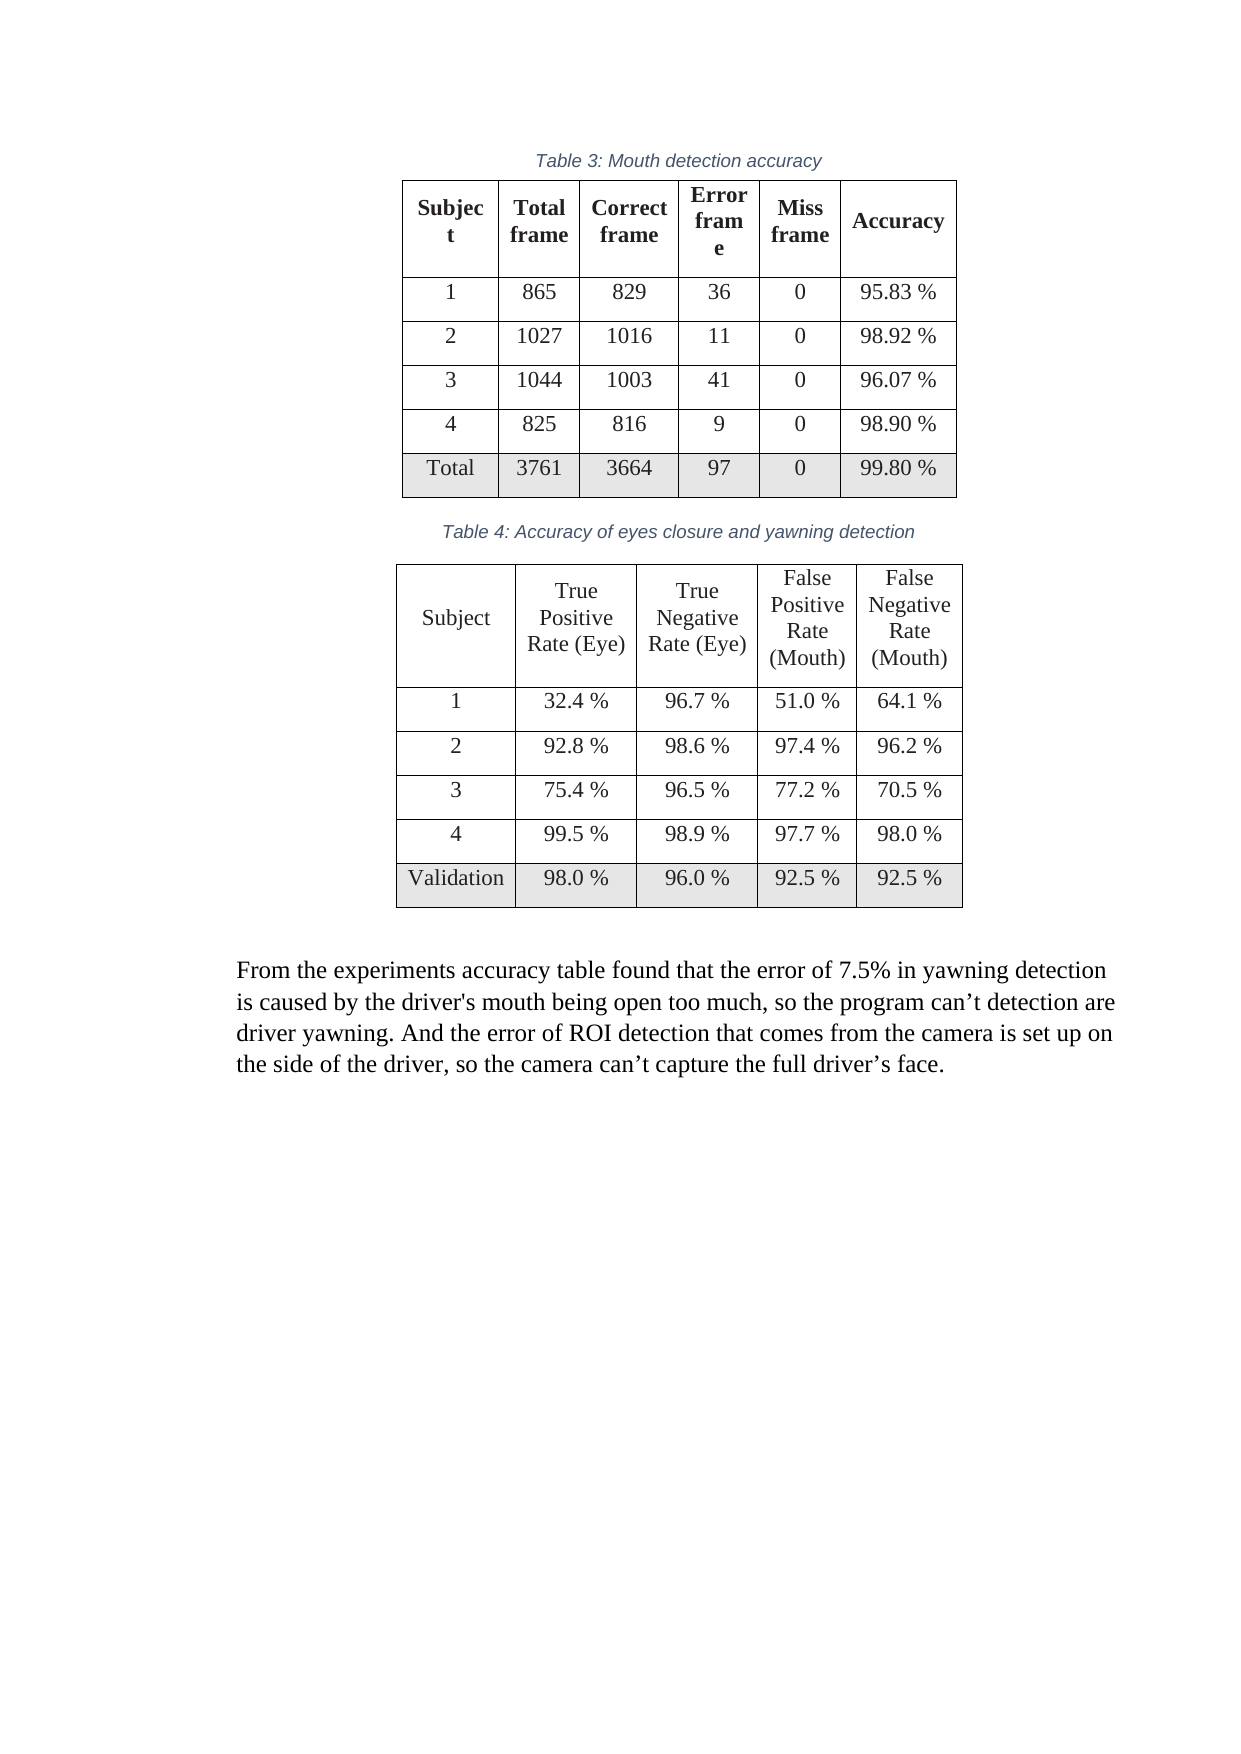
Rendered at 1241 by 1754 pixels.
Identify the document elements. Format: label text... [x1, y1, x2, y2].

table_cell 96.2 % [857, 732, 962, 775]
table_header True Positive Rate (Eye) [516, 565, 636, 687]
table_cell 0 [760, 410, 840, 453]
table_cell 98.9 % [637, 820, 757, 863]
table_header Error frame [679, 181, 759, 277]
table_cell 92.8 % [516, 732, 636, 775]
table_cell 32.4 % [516, 688, 636, 731]
table_cell 3 [397, 776, 515, 819]
table_cell 51.0 % [758, 688, 856, 731]
table_cell 92.5 % [857, 864, 962, 907]
table_cell 1 [403, 278, 498, 321]
table_cell 70.5 % [857, 776, 962, 819]
table_header Miss frame [760, 181, 840, 277]
table_cell 1027 [499, 322, 579, 365]
table_header Total frame [499, 181, 579, 277]
table_cell 0 [760, 322, 840, 365]
table_cell 11 [679, 322, 759, 365]
table_cell 1 [397, 688, 515, 731]
table_cell 0 [760, 454, 840, 497]
table_cell 96.0 % [637, 864, 757, 907]
table_cell 98.0 % [857, 820, 962, 863]
text Table 4: Accuracy of eyes closure and yawning detection [236, 521, 1122, 543]
table_header False Positive Rate (Mouth) [758, 565, 856, 687]
table_cell 41 [679, 366, 759, 409]
table_cell 97.7 % [758, 820, 856, 863]
table_cell 9 [679, 410, 759, 453]
table_cell 96.5 % [637, 776, 757, 819]
table_header Correct frame [580, 181, 678, 277]
table_cell 96.7 % [637, 688, 757, 731]
table_cell 4 [403, 410, 498, 453]
table_cell 96.07 % [841, 366, 956, 409]
table_cell 865 [499, 278, 579, 321]
table_header True Negative Rate (Eye) [637, 565, 757, 687]
table_cell 98.92 % [841, 322, 956, 365]
table_header Subject [403, 181, 498, 277]
table_cell 3 [403, 366, 498, 409]
table_cell 2 [403, 322, 498, 365]
table_cell 97 [679, 454, 759, 497]
table_cell 98.90 % [841, 410, 956, 453]
table_cell 1016 [580, 322, 678, 365]
table_cell 829 [580, 278, 678, 321]
table_cell 99.80 % [841, 454, 956, 497]
table_cell 3761 [499, 454, 579, 497]
text From the experiments accuracy table found that the error of 7.5% in yawning detection is caused by the driver's mouth being open too much, so the program can’t detection are driver yawning. And the error of ROI detection that comes from the camera is set up on the side of the driver, so the camera can’t capture the full driver’s face. [236, 956, 1122, 1077]
table_cell 2 [397, 732, 515, 775]
table_cell 95.83 % [841, 278, 956, 321]
table_header False Negative Rate (Mouth) [857, 565, 962, 687]
table_cell Total [403, 454, 498, 497]
table_cell 92.5 % [758, 864, 856, 907]
table_cell 99.5 % [516, 820, 636, 863]
table_cell 98.6 % [637, 732, 757, 775]
table_cell 1003 [580, 366, 678, 409]
table_header Subject [397, 565, 515, 687]
table_cell 1044 [499, 366, 579, 409]
table_cell 816 [580, 410, 678, 453]
table_header Accuracy [841, 181, 956, 277]
table_cell Validation [397, 864, 515, 907]
table_cell 98.0 % [516, 864, 636, 907]
table_cell 3664 [580, 454, 678, 497]
table_cell 36 [679, 278, 759, 321]
text Table 3: Mouth detection accuracy [236, 150, 1122, 172]
table_cell 77.2 % [758, 776, 856, 819]
table_cell 75.4 % [516, 776, 636, 819]
table_cell 825 [499, 410, 579, 453]
table_cell 0 [760, 366, 840, 409]
table_cell 97.4 % [758, 732, 856, 775]
table_cell 4 [397, 820, 515, 863]
table_cell 64.1 % [857, 688, 962, 731]
table_cell 0 [760, 278, 840, 321]
